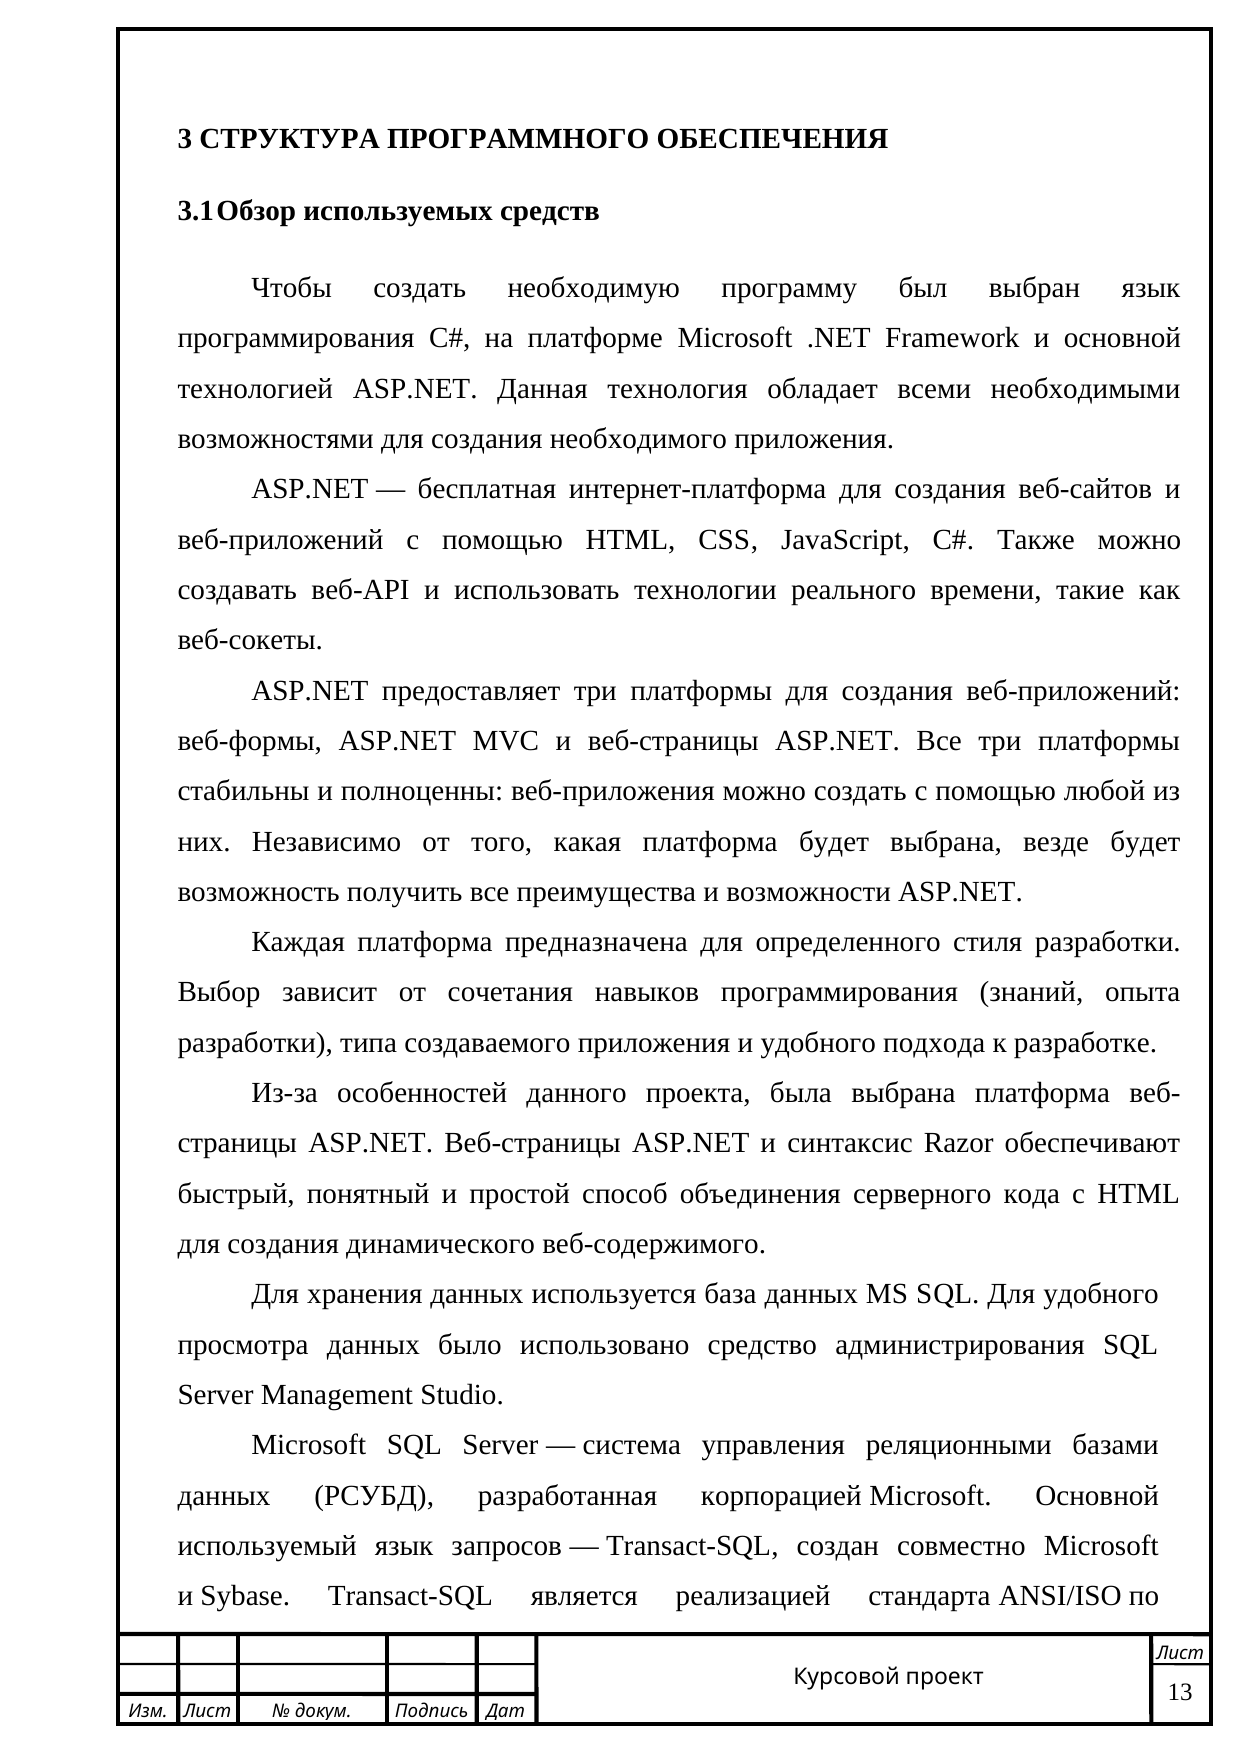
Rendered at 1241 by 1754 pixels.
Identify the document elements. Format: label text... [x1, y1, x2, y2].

list ASP.NET — бесплатная интернет-платформа для создания веб-сайтов и веб-приложений с помощью HTML, CSS, JavaScript, C#. Также можно создавать веб-API и использовать технологии реального времени, такие как веб-сокеты. [177, 471, 1181, 656]
text 3 СТРУКТУРА ПРОГРАММНОГО ОБЕСПЕЧЕНИЯ [177, 118, 1181, 156]
list Из-за особенностей данного проекта, была выбрана платформа веб-страницы ASP.NET. Веб-страницы ASP.NET и синтаксис Razor обеспечивают быстрый, понятный и простой способ объединения серверного кода с HTML для создания динамического веб-содержимого. [177, 1075, 1181, 1260]
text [177, 1427, 1159, 1612]
text Для хранения данных используется база данных MS SQL. Для удобного просмотра данных было использовано средство администрирования SQL Server Management Studio. [177, 1276, 1159, 1411]
list Каждая платформа предназначена для определенного стиля разработки. Выбор зависит от сочетания навыков программирования (знаний, опыта разработки), типа создаваемого приложения и удобного подхода к разработке. [177, 924, 1181, 1058]
list ASP.NET предоставляет три платформы для создания веб-приложений: веб-формы, ASP.NET MVC и веб-страницы ASP.NET. Все три платформы стабильны и полноценны: веб-приложения можно создать с помощью любой из них. Независимо от того, какая платформа будет выбрана, везде будет возможность получить все преимущества и возможности ASP.NET. [177, 673, 1181, 907]
list Обзор используемых средств [177, 193, 1181, 227]
list Чтобы создать необходимую программу был выбран язык программирования C#, на платформе Microsoft .NET Framework и основной технологией ASP.NET. Данная технология обладает всеми необходимыми возможностями для создания необходимого приложения. [177, 270, 1181, 455]
